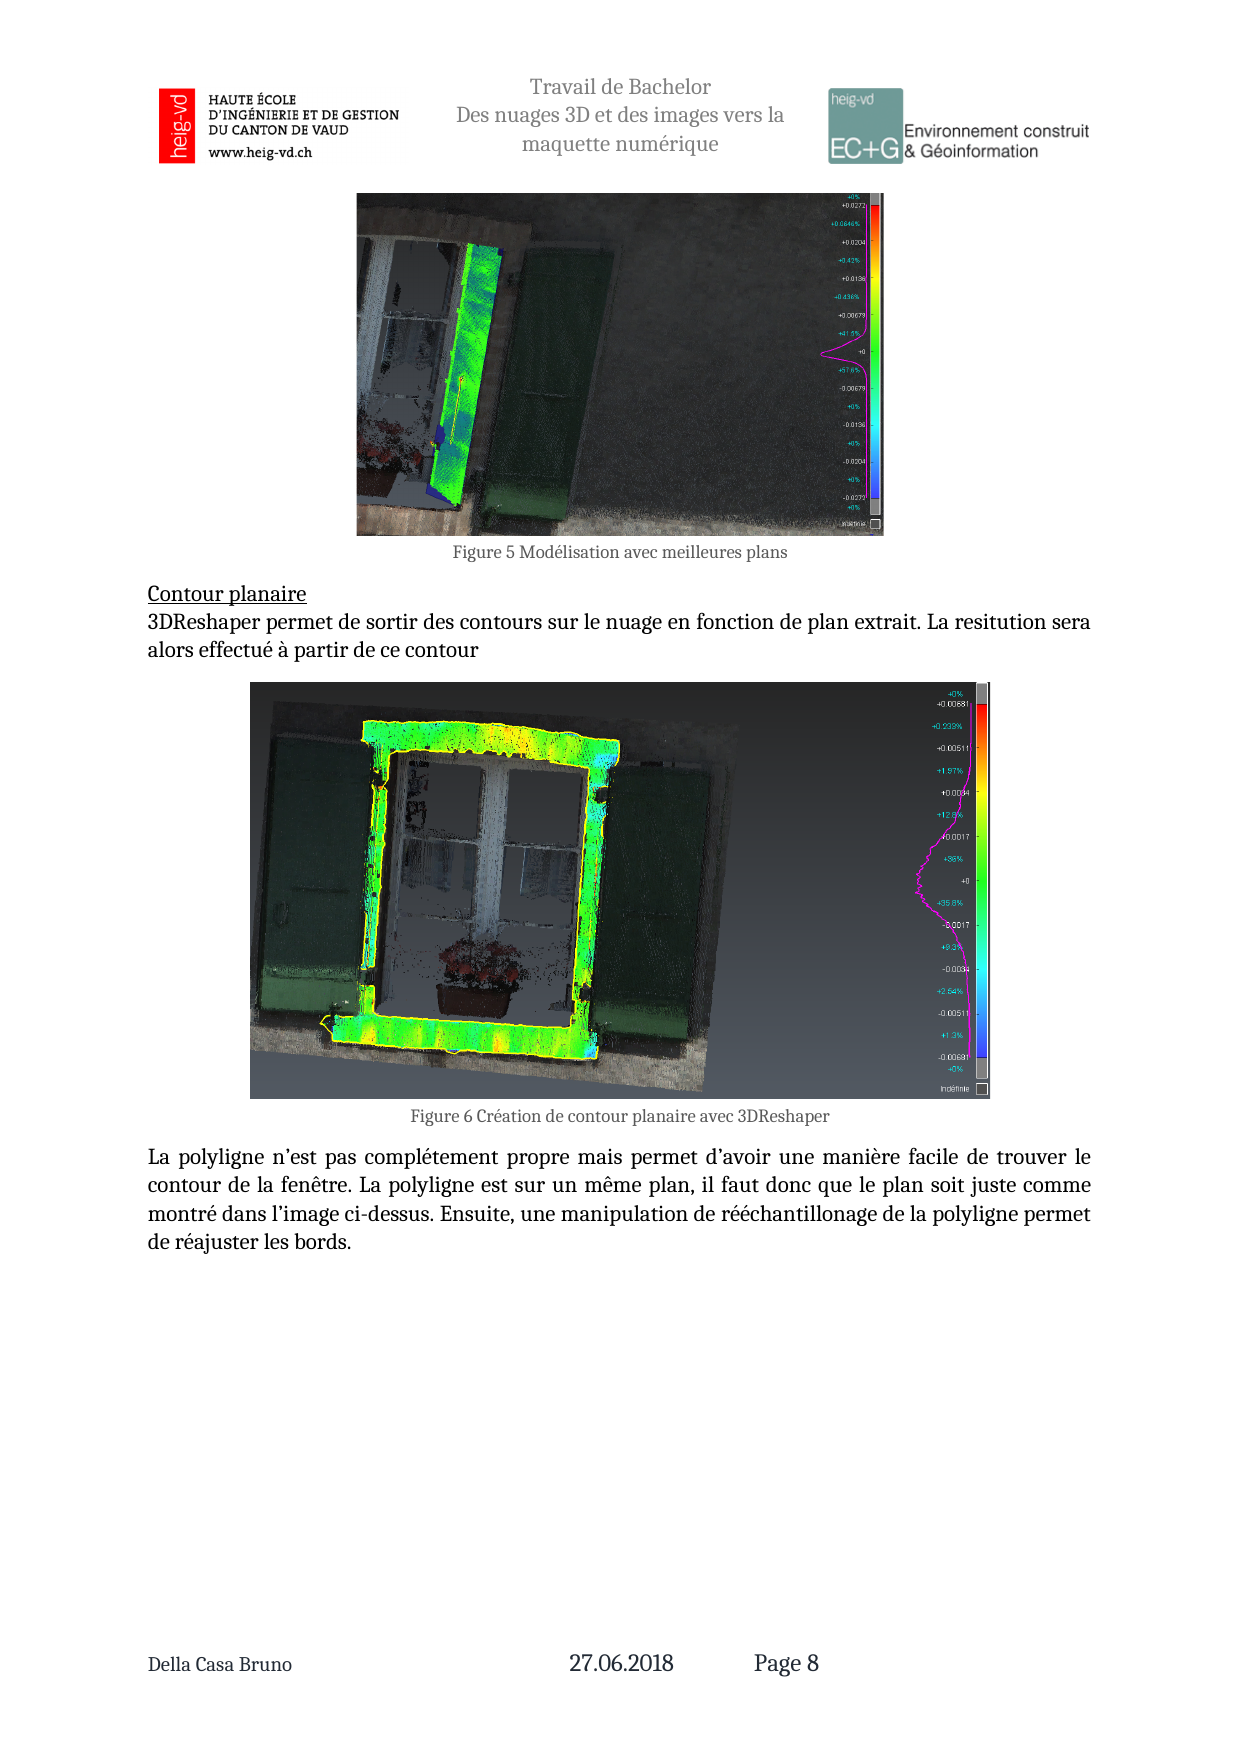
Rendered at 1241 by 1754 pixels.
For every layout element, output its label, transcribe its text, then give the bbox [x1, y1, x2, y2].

picture [250, 682, 991, 1099]
text Figure 6 Création de contour planaire avec 3DReshaper [148, 1105, 1093, 1127]
text Figure 5 Modélisation avec meilleures plans [148, 542, 1093, 564]
picture [356, 193, 884, 536]
picture [827, 87, 1093, 165]
picture [147, 87, 410, 165]
text 3DReshaper permet de sortir des contours sur le nuage en fonction de plan extrait. La resitution sera alors effectué à partir de ce contour [148, 609, 1093, 663]
text La polyligne n’est pas complétement propre mais permet d’avoir une manière facile de trouver le contour de la fenêtre. La polyligne est sur un même plan, il faut donc que le plan soit juste comme montré dans l’image ci-dessus. Ensuite, une manipulation de rééchantillonage de la polyligne permet de réajuster les bords. [148, 1143, 1093, 1255]
text Contour planaire [148, 580, 1093, 607]
